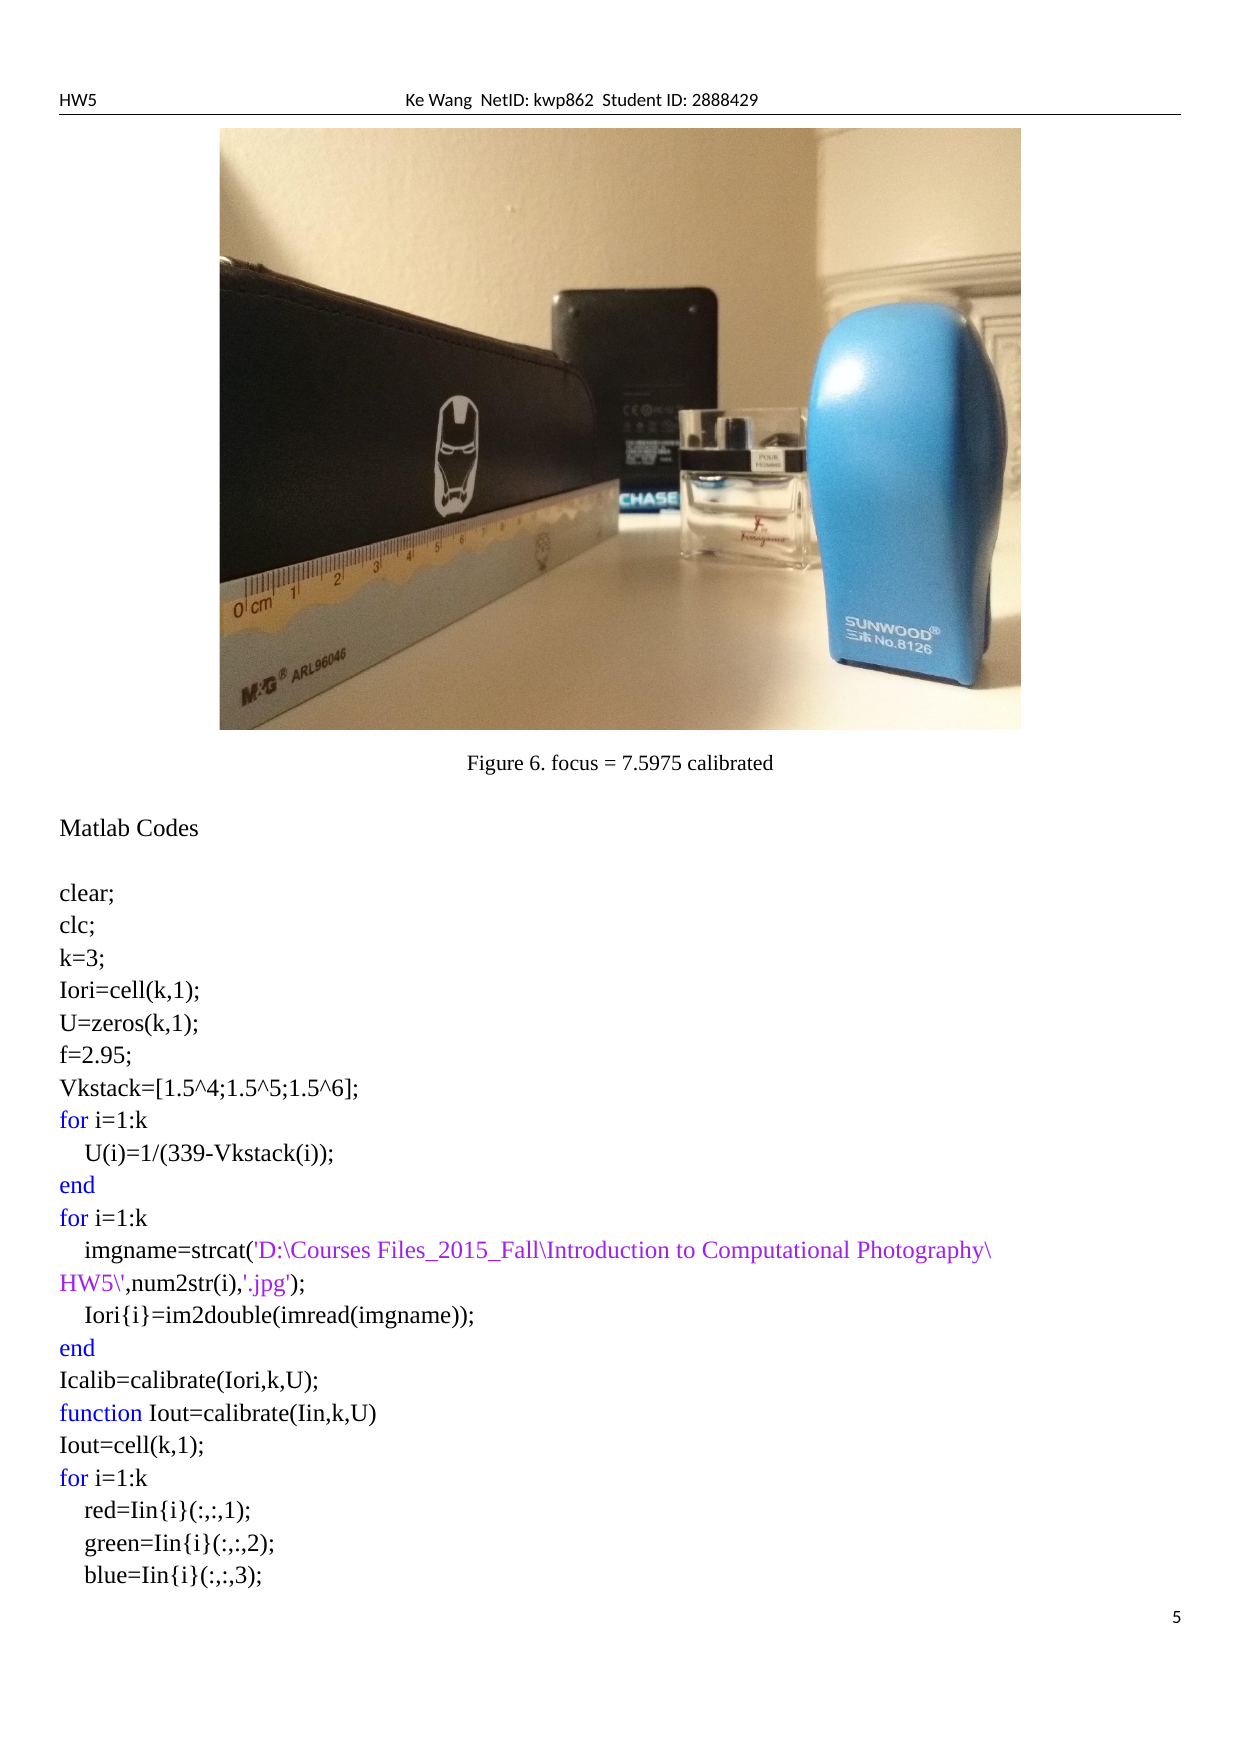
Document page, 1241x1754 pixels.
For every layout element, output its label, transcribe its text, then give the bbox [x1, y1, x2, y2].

text Figure 6. focus = 7.5975 calibrated [59, 746, 1181, 779]
text Iori=cell(k,1); [59, 974, 1181, 1006]
text clc; [59, 909, 1181, 941]
text k=3; [59, 941, 1181, 974]
text Icalib=calibrate(Iori,k,U); [59, 1364, 1181, 1396]
text Vkstack=[1.5^4;1.5^5;1.5^6]; [59, 1071, 1181, 1104]
picture [219, 128, 1021, 730]
text U(i)=1/(339-Vkstack(i)); [59, 1136, 1181, 1169]
text end [59, 1331, 1181, 1364]
text for i=1:k [59, 1461, 1181, 1494]
text Iout=cell(k,1); [59, 1429, 1181, 1461]
text end [59, 1169, 1181, 1201]
text green=Iin{i}(:,:,2); [59, 1526, 1181, 1559]
text Matlab Codes [59, 811, 1181, 844]
text U=zeros(k,1); [59, 1006, 1181, 1039]
text function Iout=calibrate(Iin,k,U) [59, 1396, 1181, 1429]
text red=Iin{i}(:,:,1); [59, 1494, 1181, 1526]
text blue=Iin{i}(:,:,3); [59, 1559, 1181, 1591]
text clear; [59, 876, 1181, 909]
text for i=1:k [59, 1201, 1181, 1234]
text f=2.95; [59, 1039, 1181, 1071]
text Iori{i}=im2double(imread(imgname)); [59, 1299, 1181, 1331]
text for i=1:k [59, 1104, 1181, 1136]
text imgname=strcat('D:\Courses Files_2015_Fall\Introduction to Computational Photography\HW5\',num2str(i),'.jpg'); [59, 1234, 1181, 1299]
